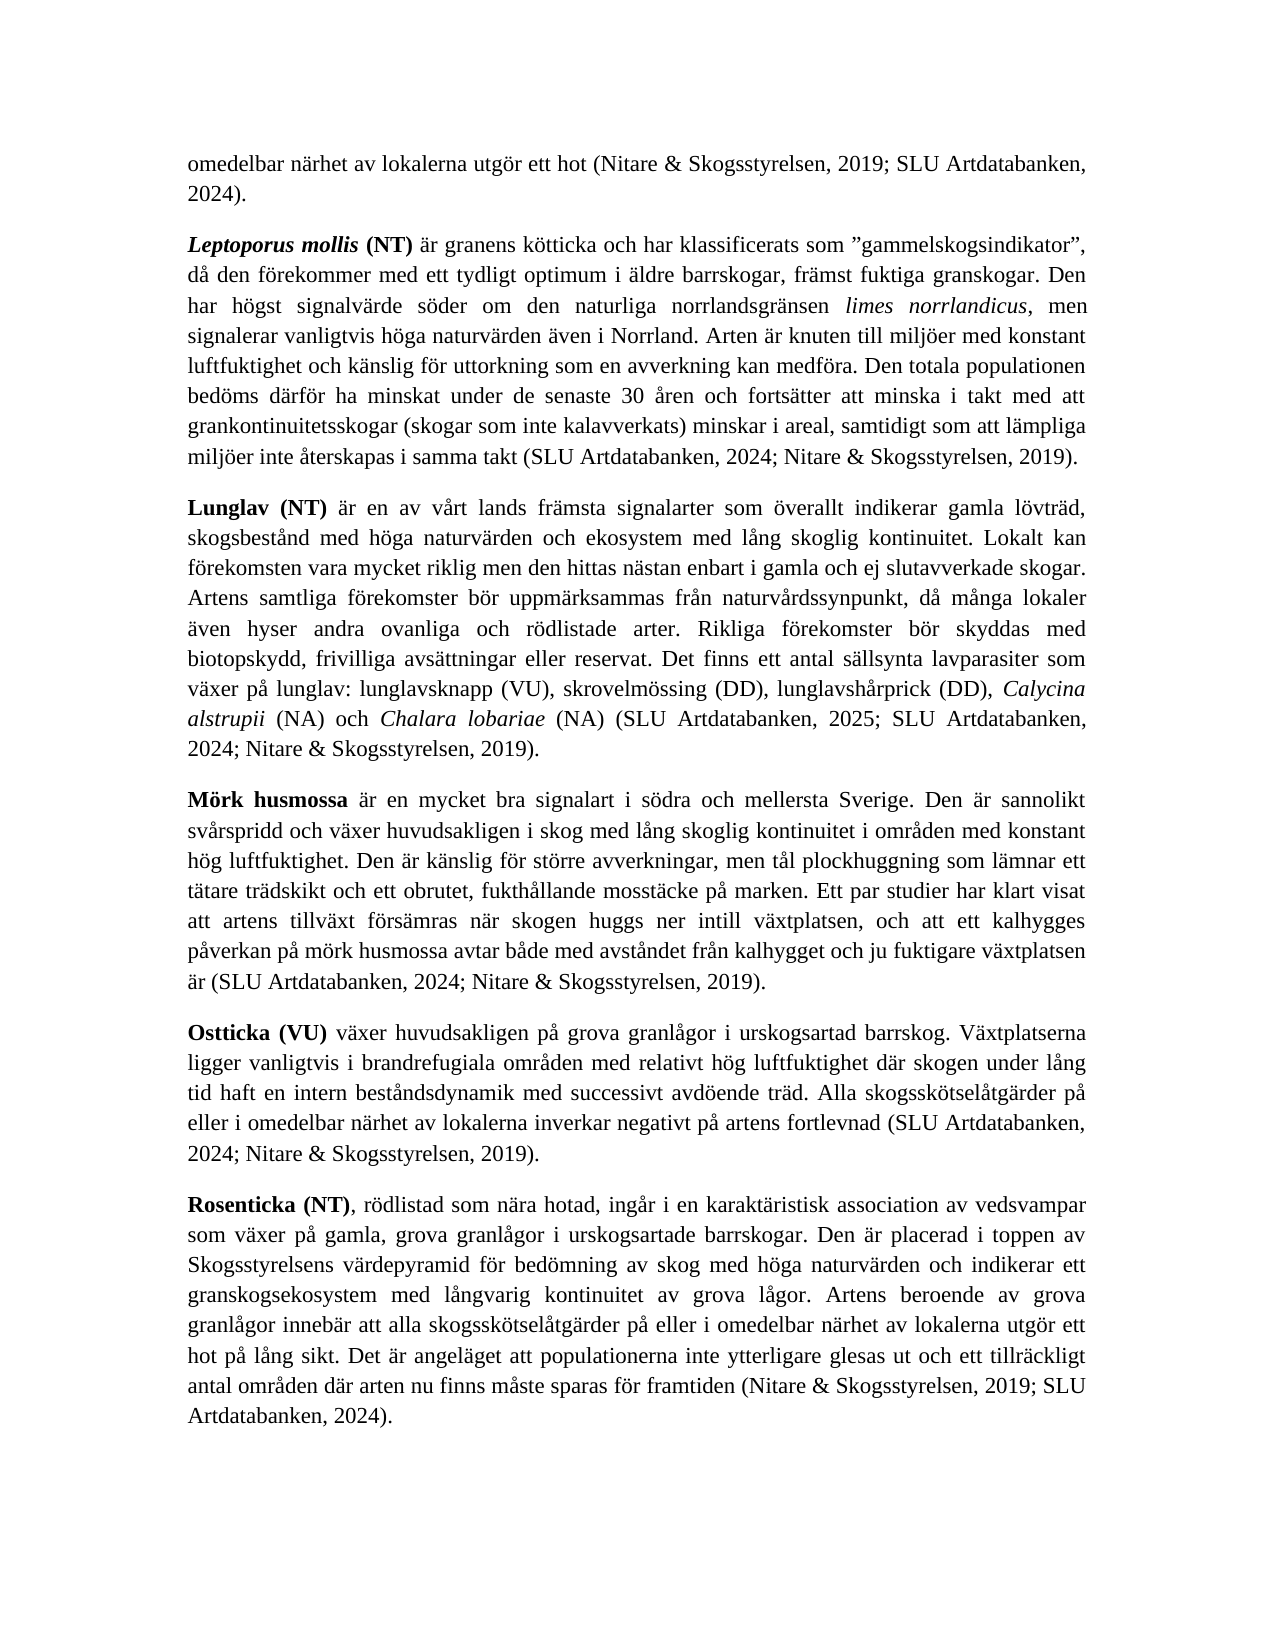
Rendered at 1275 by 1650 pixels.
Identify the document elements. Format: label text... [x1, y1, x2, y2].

text Rosenticka (NT), rödlistad som nära hotad, ingår i en karaktäristisk association av vedsvampar som växer på gamla, grova granlågor i urskogsartade barrskogar. Den är placerad i toppen av Skogsstyrelsens värdepyramid för bedömning av skog med höga naturvärden och indikerar ett granskogsekosystem med långvarig kontinuitet av grova lågor. Artens beroende av grova granlågor innebär att alla skogsskötselåtgärder på eller i omedelbar närhet av lokalerna utgör ett hot på lång sikt. Det är angeläget att populationerna inte ytterligare glesas ut och ett tillräckligt antal områden där arten nu finns måste sparas för framtiden (Nitare & Skogsstyrelsen, 2019; SLU Artdatabanken, 2024). [187, 1191, 1087, 1428]
text Lunglav (NT) är en av vårt lands främsta signalarter som överallt indikerar gamla lövträd, skogsbestånd med höga naturvärden och ekosystem med lång skoglig kontinuitet. Lokalt kan förekomsten vara mycket riklig men den hittas nästan enbart i gamla och ej slutavverkade skogar. Artens samtliga förekomster bör uppmärksammas från naturvårdssynpunkt, då många lokaler även hyser andra ovanliga och rödlistade arter. Rikliga förekomster bör skyddas med biotopskydd, frivilliga avsättningar eller reservat. Det finns ett antal sällsynta lavparasiter som växer på lunglav: lunglavsknapp (VU), skrovelmössing (DD), lunglavshårprick (DD), Calycina alstrupii (NA) och Chalara lobariae (NA) (SLU Artdatabanken, 2025; SLU Artdatabanken, 2024; Nitare & Skogsstyrelsen, 2019). [187, 494, 1087, 762]
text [187, 150, 1087, 207]
text Leptoporus mollis (NT) är granens kötticka och har klassificerats som ”gammelskogsindikator”, då den förekommer med ett tydligt optimum i äldre barrskogar, främst fuktiga granskogar. Den har högst signalvärde söder om den naturliga norrlandsgränsen limes norrlandicus, men signalerar vanligtvis höga naturvärden även i Norrland. Arten är knuten till miljöer med konstant luftfuktighet och känslig för uttorkning som en avverkning kan medföra. Den totala populationen bedöms därför ha minskat under de senaste 30 åren och fortsätter att minska i takt med att grankontinuitetsskogar (skogar som inte kalavverkats) minskar i areal, samtidigt som att lämpliga miljöer inte återskapas i samma takt (SLU Artdatabanken, 2024; Nitare & Skogsstyrelsen, 2019). [187, 231, 1087, 469]
text Ostticka (VU) växer huvudsakligen på grova granlågor i urskogsartad barrskog. Växtplatserna ligger vanligtvis i brandrefugiala områden med relativt hög luftfuktighet där skogen under lång tid haft en intern beståndsdynamik med successivt avdöende träd. Alla skogsskötselåtgärder på eller i omedelbar närhet av lokalerna inverkar negativt på artens fortlevnad (SLU Artdatabanken, 2024; Nitare & Skogsstyrelsen, 2019). [187, 1019, 1087, 1166]
text Mörk husmossa är en mycket bra signalart i södra och mellersta Sverige. Den är sannolikt svårspridd och växer huvudsakligen i skog med lång skoglig kontinuitet i områden med konstant hög luftfuktighet. Den är känslig för större avverkningar, men tål plockhuggning som lämnar ett tätare trädskikt och ett obrutet, fukthållande mosstäcke på marken. Ett par studier har klart visat att artens tillväxt försämras när skogen huggs ner intill växtplatsen, och att ett kalhygges påverkan på mörk husmossa avtar både med avståndet från kalhygget och ju fuktigare växtplatsen är (SLU Artdatabanken, 2024; Nitare & Skogsstyrelsen, 2019). [187, 786, 1087, 994]
